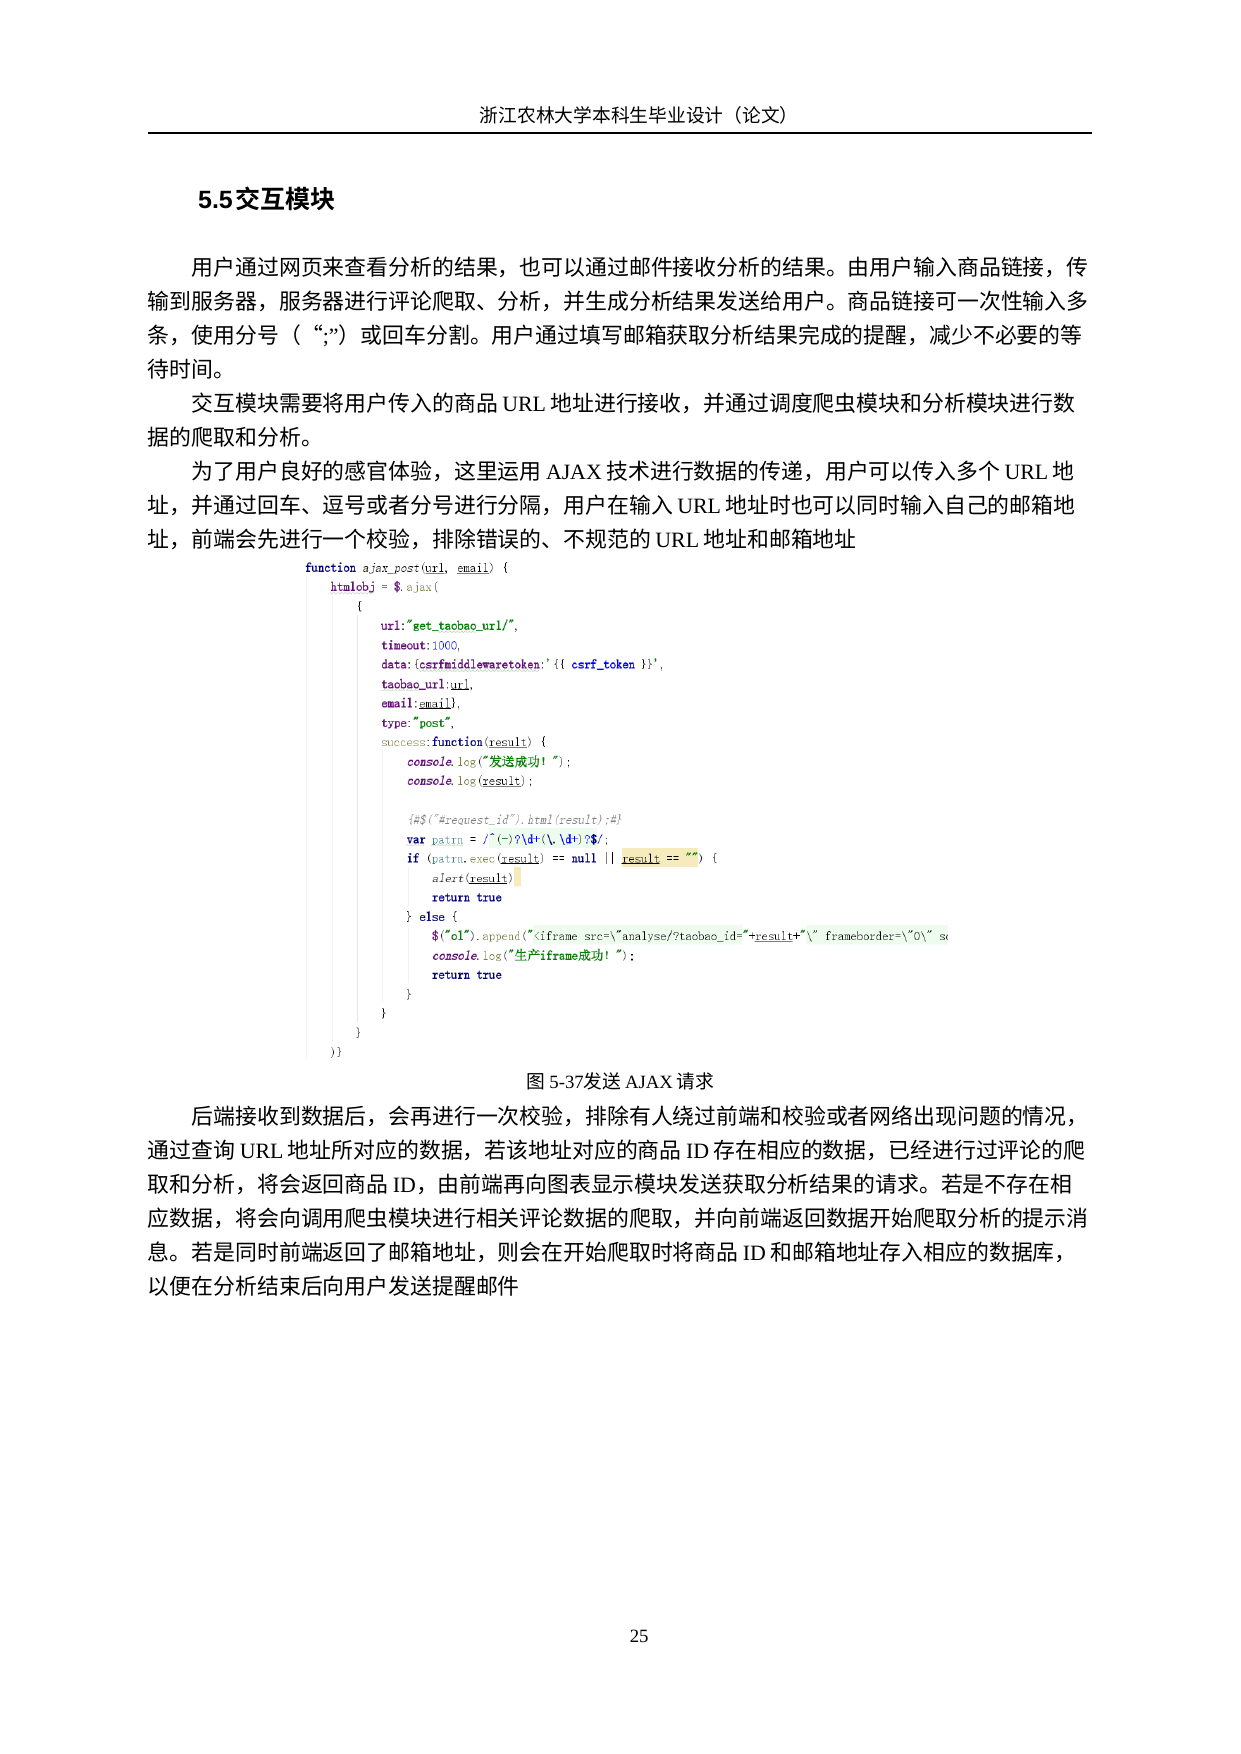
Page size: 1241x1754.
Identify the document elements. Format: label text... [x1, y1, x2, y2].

text 后端接收到数据后，会再进行一次校验，排除有人绕过前端和校验或者网络出现问题的情况，通过查询URL地址所对应的数据，若该地址对应的商品ID存在相应的数据，已经进行过评论的爬取和分析，将会返回商品ID，由前端再向图表显示模块发送获取分析结果的请求。若是不存在相应数据，将会向调用爬虫模块进行相关评论数据的爬取，并向前端返回数据开始爬取分析的提示消息。若是同时前端返回了邮箱地址，则会在开始爬取时将商品ID和邮箱地址存入相应的数据库，以便在分析结束后向用户发送提醒邮件 [148, 1098, 1092, 1301]
picture [292, 554, 948, 1059]
subtitle 交互模块 [148, 164, 1092, 232]
text 为了用户良好的感官体验，这里运用AJAX技术进行数据的传递，用户可以传入多个URL地址，并通过回车、逗号或者分号进行分隔，用户在输入URL地址时也可以同时输入自己的邮箱地址，前端会先进行一个校验，排除错误的、不规范的URL地址和邮箱地址 [148, 452, 1092, 554]
text 交互模块需要将用户传入的商品URL地址进行接收，并通过调度爬虫模块和分析模块进行数据的爬取和分析。 [148, 384, 1092, 452]
text 用户通过网页来查看分析的结果，也可以通过邮件接收分析的结果。由用户输入商品链接，传输到服务器，服务器进行评论爬取、分析，并生成分析结果发送给用户。商品链接可一次性输入多条，使用分号（“;”）或回车分割。用户通过填写邮箱获取分析结果完成的提醒，减少不必要的等待时间。 [148, 249, 1092, 384]
